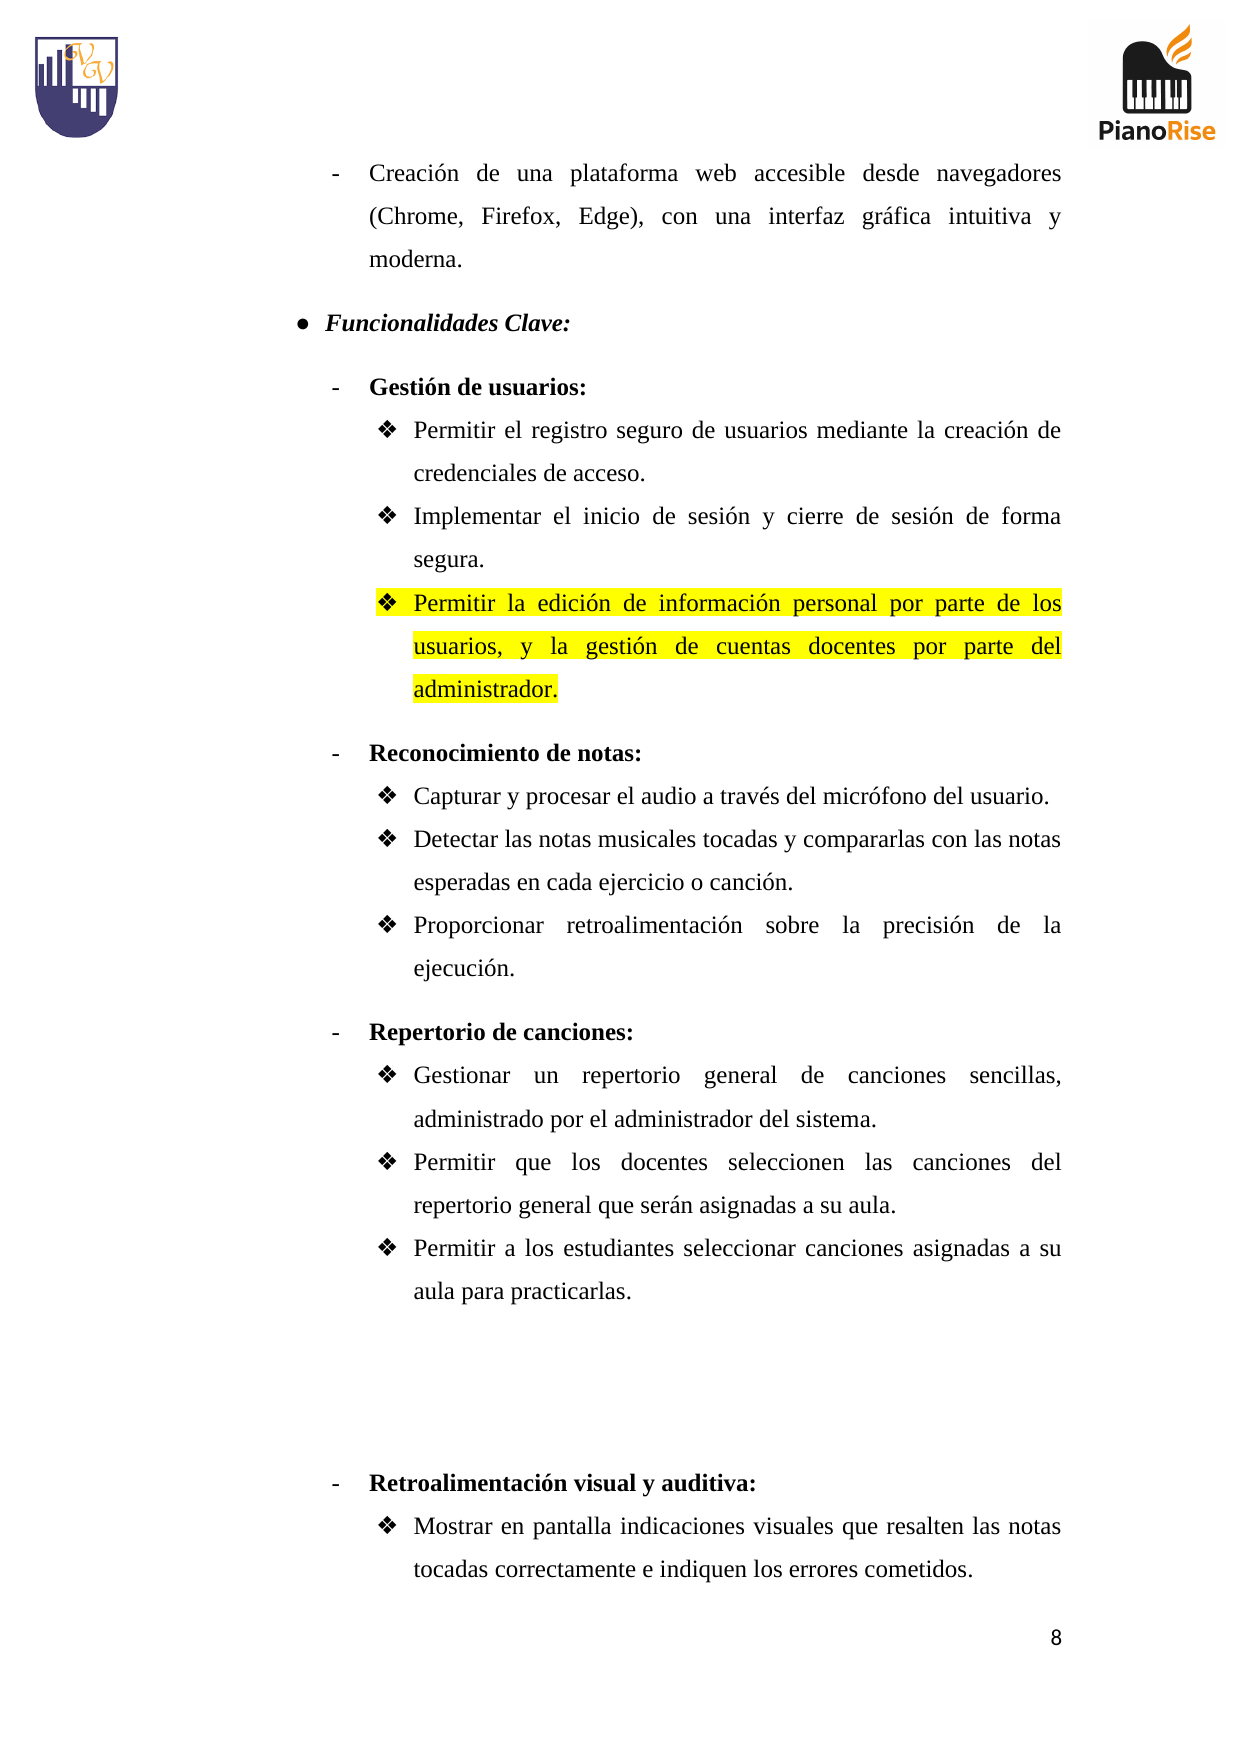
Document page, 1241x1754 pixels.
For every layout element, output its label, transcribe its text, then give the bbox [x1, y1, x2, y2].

picture [23, 18, 134, 148]
list Implementar el inicio de sesión y cierre de sesión de forma segura. [376, 501, 1062, 573]
list Detectar las notas musicales tocadas y compararlas con las notas esperadas en cada ejercicio o canción. [376, 824, 1062, 896]
list Reconocimiento de notas: [331, 738, 1062, 767]
list Permitir que los docentes seleccionen las canciones del repertorio general que serán asignadas a su aula. [376, 1147, 1062, 1219]
list Proporcionar retroalimentación sobre la precisión de la ejecución. [376, 910, 1062, 982]
list Capturar y procesar el audio a través del micrófono del usuario. [376, 781, 1062, 810]
list Permitir a los estudiantes seleccionar canciones asignadas a su aula para practicarlas. [376, 1233, 1062, 1305]
list Gestión de usuarios: [331, 372, 1062, 401]
list Funcionalidades Clave: [295, 308, 1062, 337]
list Permitir la edición de información personal por parte de los usuarios, y la gestión de cuentas docentes por parte del administrador. [376, 616, 1062, 703]
list Permitir el registro seguro de usuarios mediante la creación de credenciales de acceso. [376, 415, 1062, 487]
list Repertorio de canciones: [331, 1017, 1062, 1046]
list Retroalimentación visual y auditiva: [331, 1468, 1062, 1497]
list Gestionar un repertorio general de canciones sencillas, administrado por el administrador del sistema. [376, 1061, 1062, 1132]
list Creación de una plataforma web accesible desde navegadores (Chrome, Firefox, Edge), con una interfaz gráfica intuitiva y moderna. [331, 158, 1062, 273]
picture [1088, 19, 1227, 149]
list Mostrar en pantalla indicaciones visuales que resalten las notas tocadas correctamente e indiquen los errores cometidos. [376, 1511, 1062, 1583]
